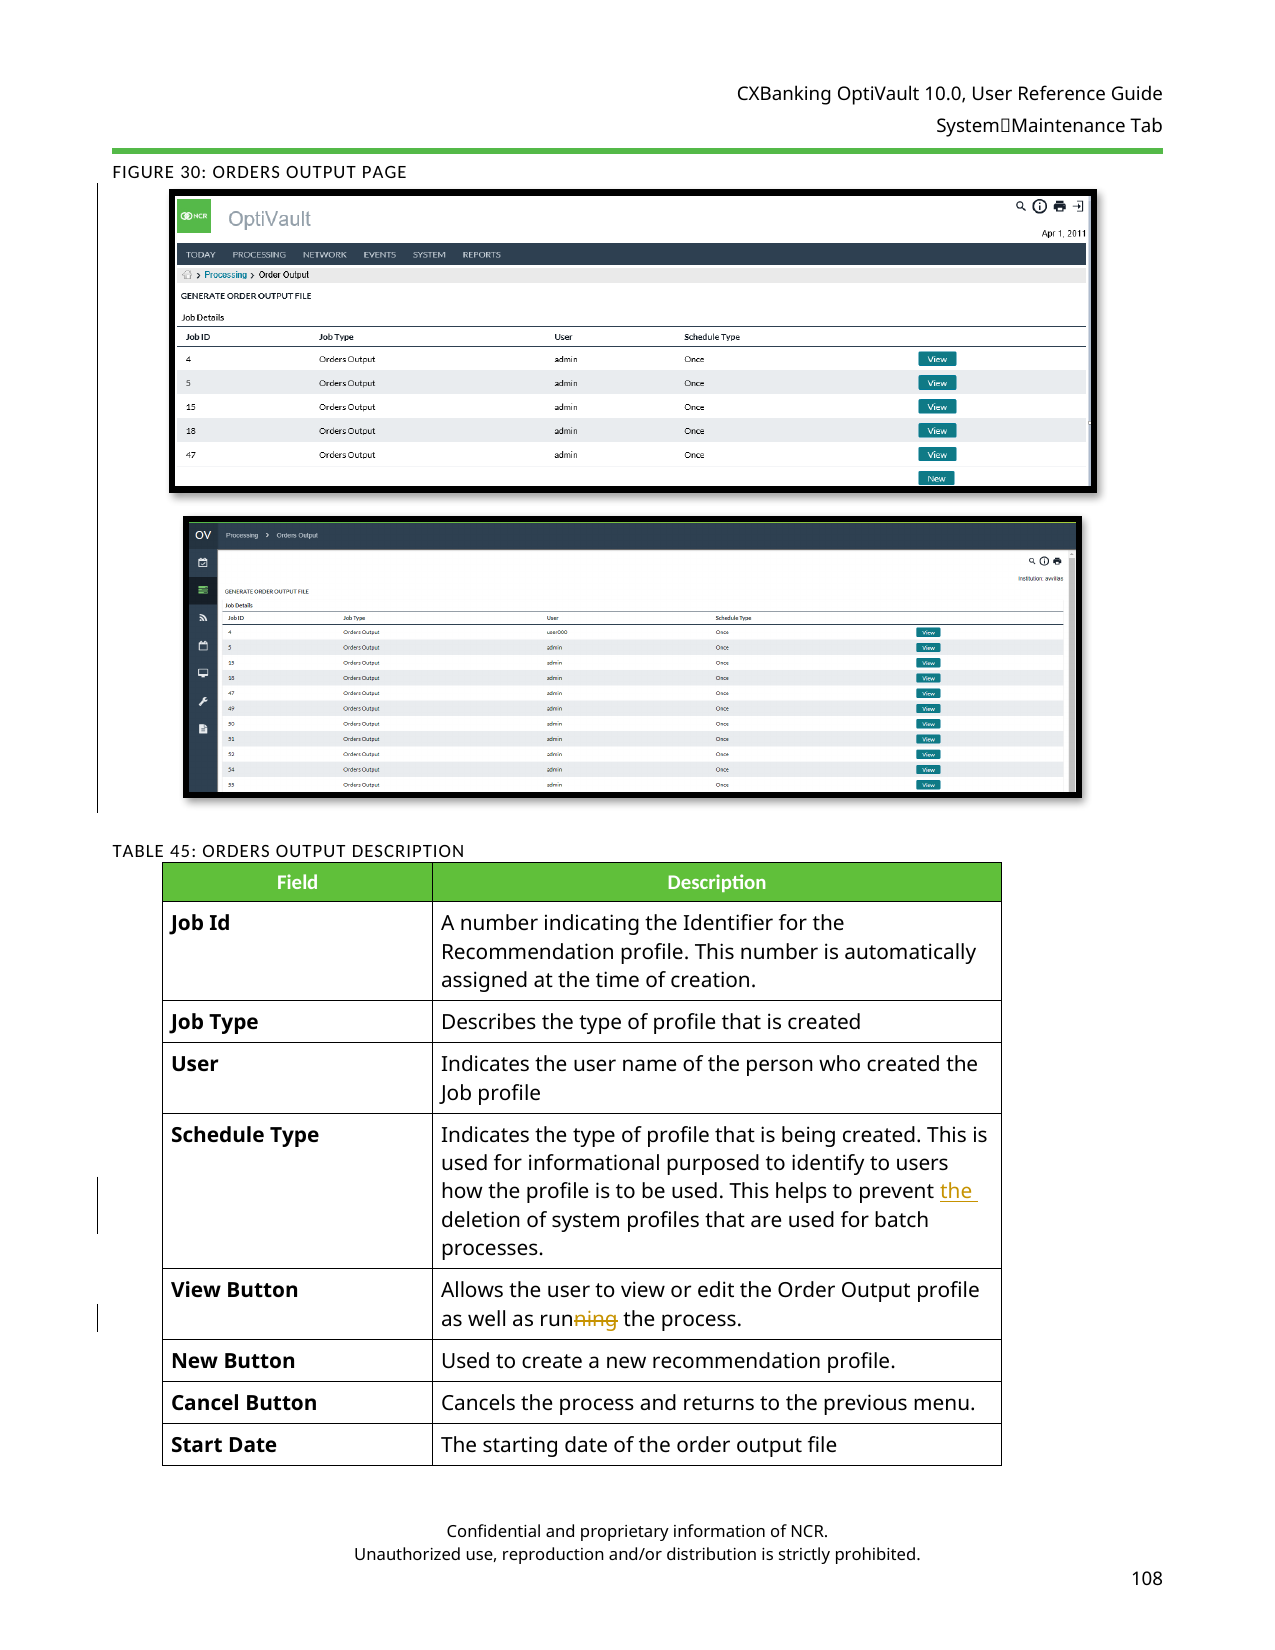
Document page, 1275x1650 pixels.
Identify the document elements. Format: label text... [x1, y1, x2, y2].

table_cell View Button [163, 1269, 432, 1339]
table_cell Cancel Button [163, 1382, 432, 1423]
table_cell Schedule Type [163, 1114, 432, 1268]
table_cell Cancels the process and returns to the previous menu. [433, 1382, 1001, 1423]
picture [175, 196, 1091, 486]
table_cell Job Type [163, 1001, 432, 1042]
table_cell New Button [163, 1340, 432, 1381]
table_cell Indicates the user name of the person who created the Job profile [433, 1043, 1001, 1112]
table_cell Allows the user to view or edit the Order Output profile as well as run the process. [433, 1269, 1001, 1339]
picture [189, 522, 1076, 792]
table_cell A number indicating the Identifier for the Recommendation profile. This number is automatically assigned at the time of creation. [433, 902, 1001, 1000]
table_header Description [433, 863, 1001, 901]
table_cell Start Date [163, 1424, 432, 1464]
table_cell The starting date of the order output file [433, 1424, 1001, 1464]
table_cell User [163, 1043, 432, 1112]
table_cell Job Id [163, 902, 432, 1000]
table_cell Indicates the type of profile that is being created. This is used for informational purposed to identify to users how the profile is to be used. This helps to prevent deletion of system profiles that are used for batch processes. [433, 1114, 1001, 1268]
table_header Field [163, 863, 432, 901]
table_cell Used to create a new recommendation profile. [433, 1340, 1001, 1381]
table_cell Describes the type of profile that is created [433, 1001, 1001, 1042]
